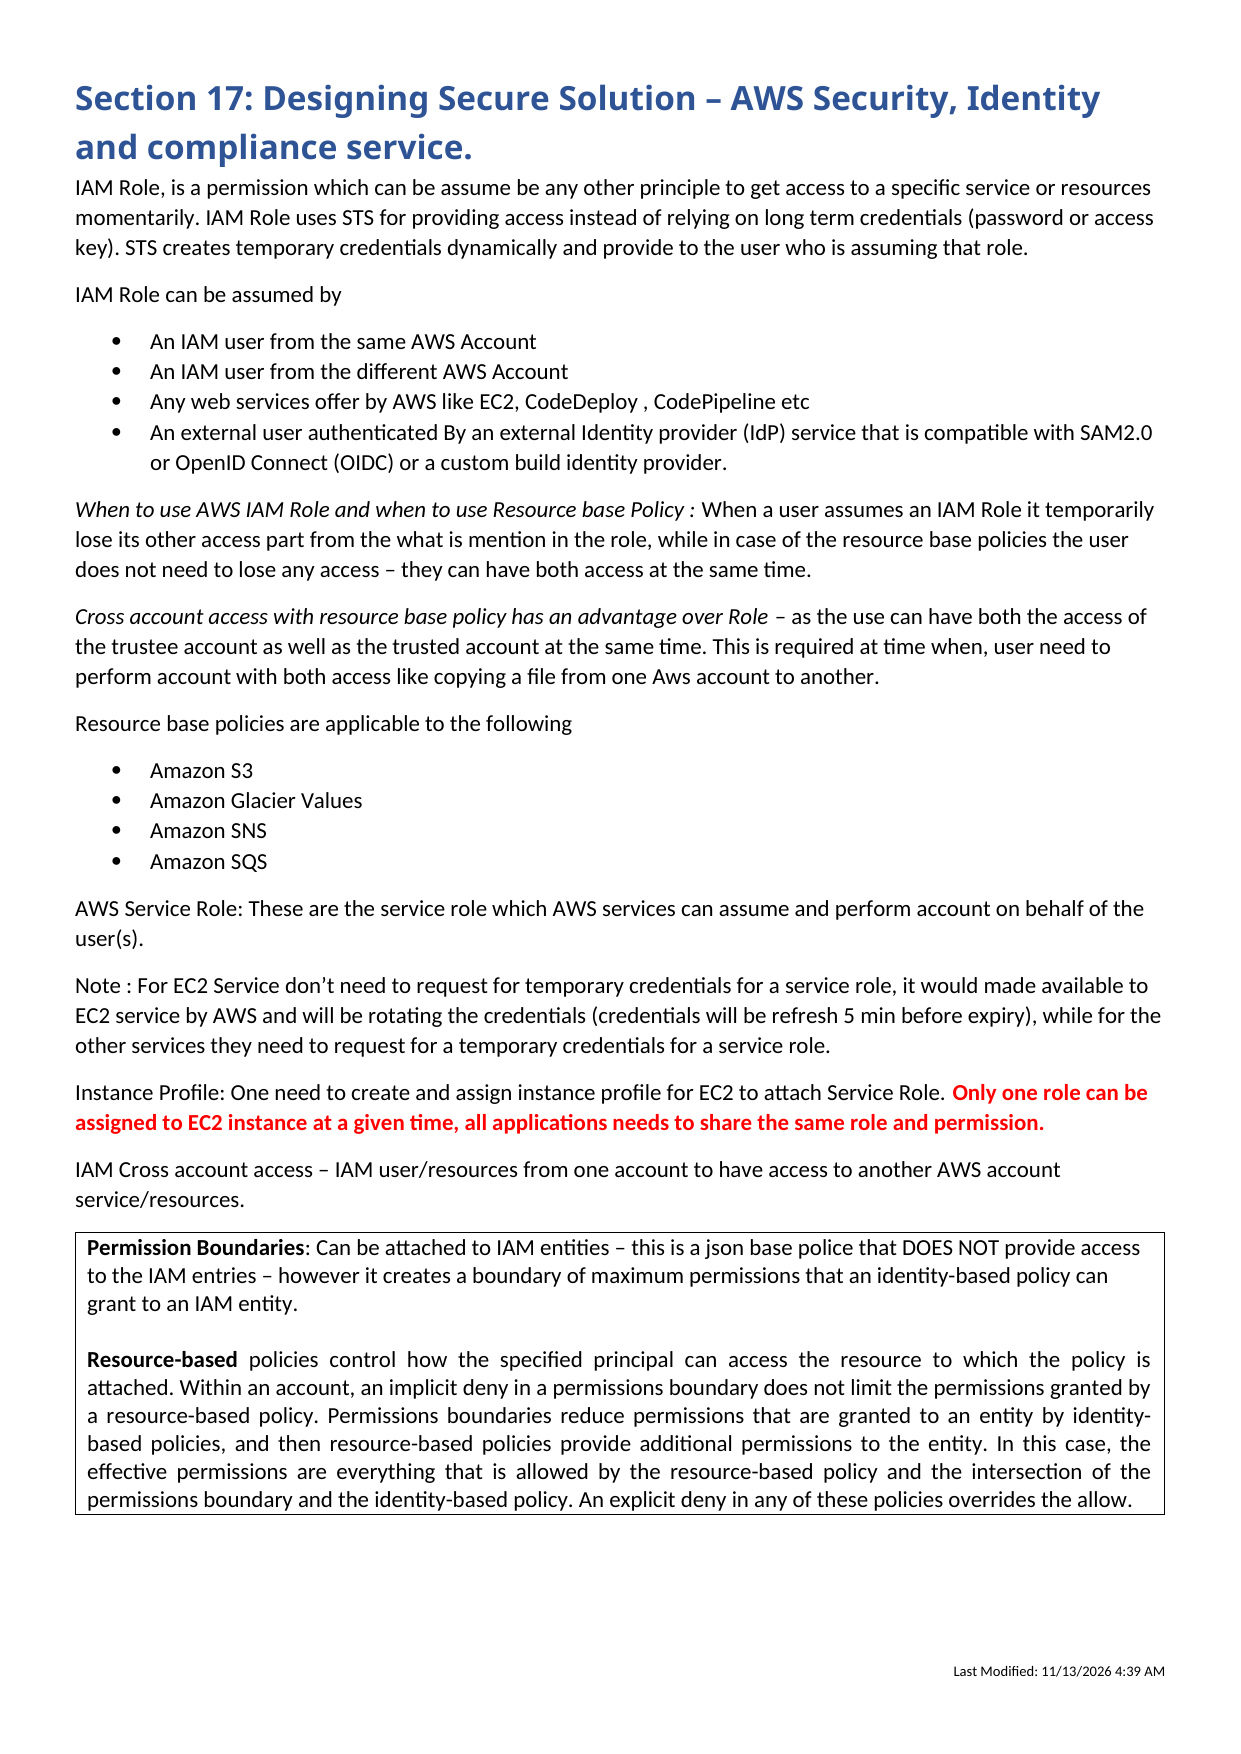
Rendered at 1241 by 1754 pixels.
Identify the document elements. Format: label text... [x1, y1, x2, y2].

list Amazon Glacier Values [112, 786, 1165, 814]
text Cross account access with resource base policy has an advantage over Role – as the use can have both the access of the trustee account as well as the trusted account at the same time. This is required at time when, user need to perform account with both access like copying a file from one Aws account to another. [75, 602, 1165, 691]
list An IAM user from the different AWS Account [112, 357, 1165, 385]
list Amazon SQS [112, 847, 1165, 875]
subtitle Section 17: Designing Secure Solution – AWS Security, Identity and compliance service. [75, 75, 1165, 169]
list An external user authenticated By an external Identity provider (IdP) service that is compatible with SAM2.0 or OpenID Connect (OIDC) or a custom build identity provider. [112, 418, 1165, 476]
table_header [76, 1233, 1164, 1513]
text Note : For EC2 Service don’t need to request for temporary credentials for a service role, it would made available to EC2 service by AWS and will be rotating the credentials (credentials will be refresh 5 min before expiry), while for the other services they need to request for a temporary credentials for a service role. [75, 971, 1165, 1059]
list Any web services offer by AWS like EC2, CodeDeploy , CodePipeline etc [112, 387, 1165, 416]
text IAM Cross account access – IAM user/resources from one account to have access to another AWS account service/resources. [75, 1155, 1165, 1213]
list An IAM user from the same AWS Account [112, 327, 1165, 355]
text Resource base policies are applicable to the following [75, 709, 1165, 737]
text AWS Service Role: These are the service role which AWS services can assume and perform account on behalf of the user(s). [75, 894, 1165, 952]
text When to use AWS IAM Role and when to use Resource base Policy : When a user assumes an IAM Role it temporarily lose its other access part from the what is mention in the role, while in case of the resource base policies the user does not need to lose any access – they can have both access at the same time. [75, 495, 1165, 583]
list Amazon S3 [112, 756, 1165, 784]
text Instance Profile: One need to create and assign instance profile for EC2 to attach Service Role. Only one role can be assigned to EC2 instance at a given time, all applications needs to share the same role and permission. [75, 1078, 1165, 1136]
text IAM Role can be assumed by [75, 280, 1165, 308]
list Amazon SNS [112, 817, 1165, 845]
text IAM Role, is a permission which can be assume be any other principle to get access to a specific service or resources momentarily. IAM Role uses STS for providing access instead of relying on long term credentials (password or access key). STS creates temporary credentials dynamically and provide to the user who is assuming that role. [75, 173, 1165, 261]
